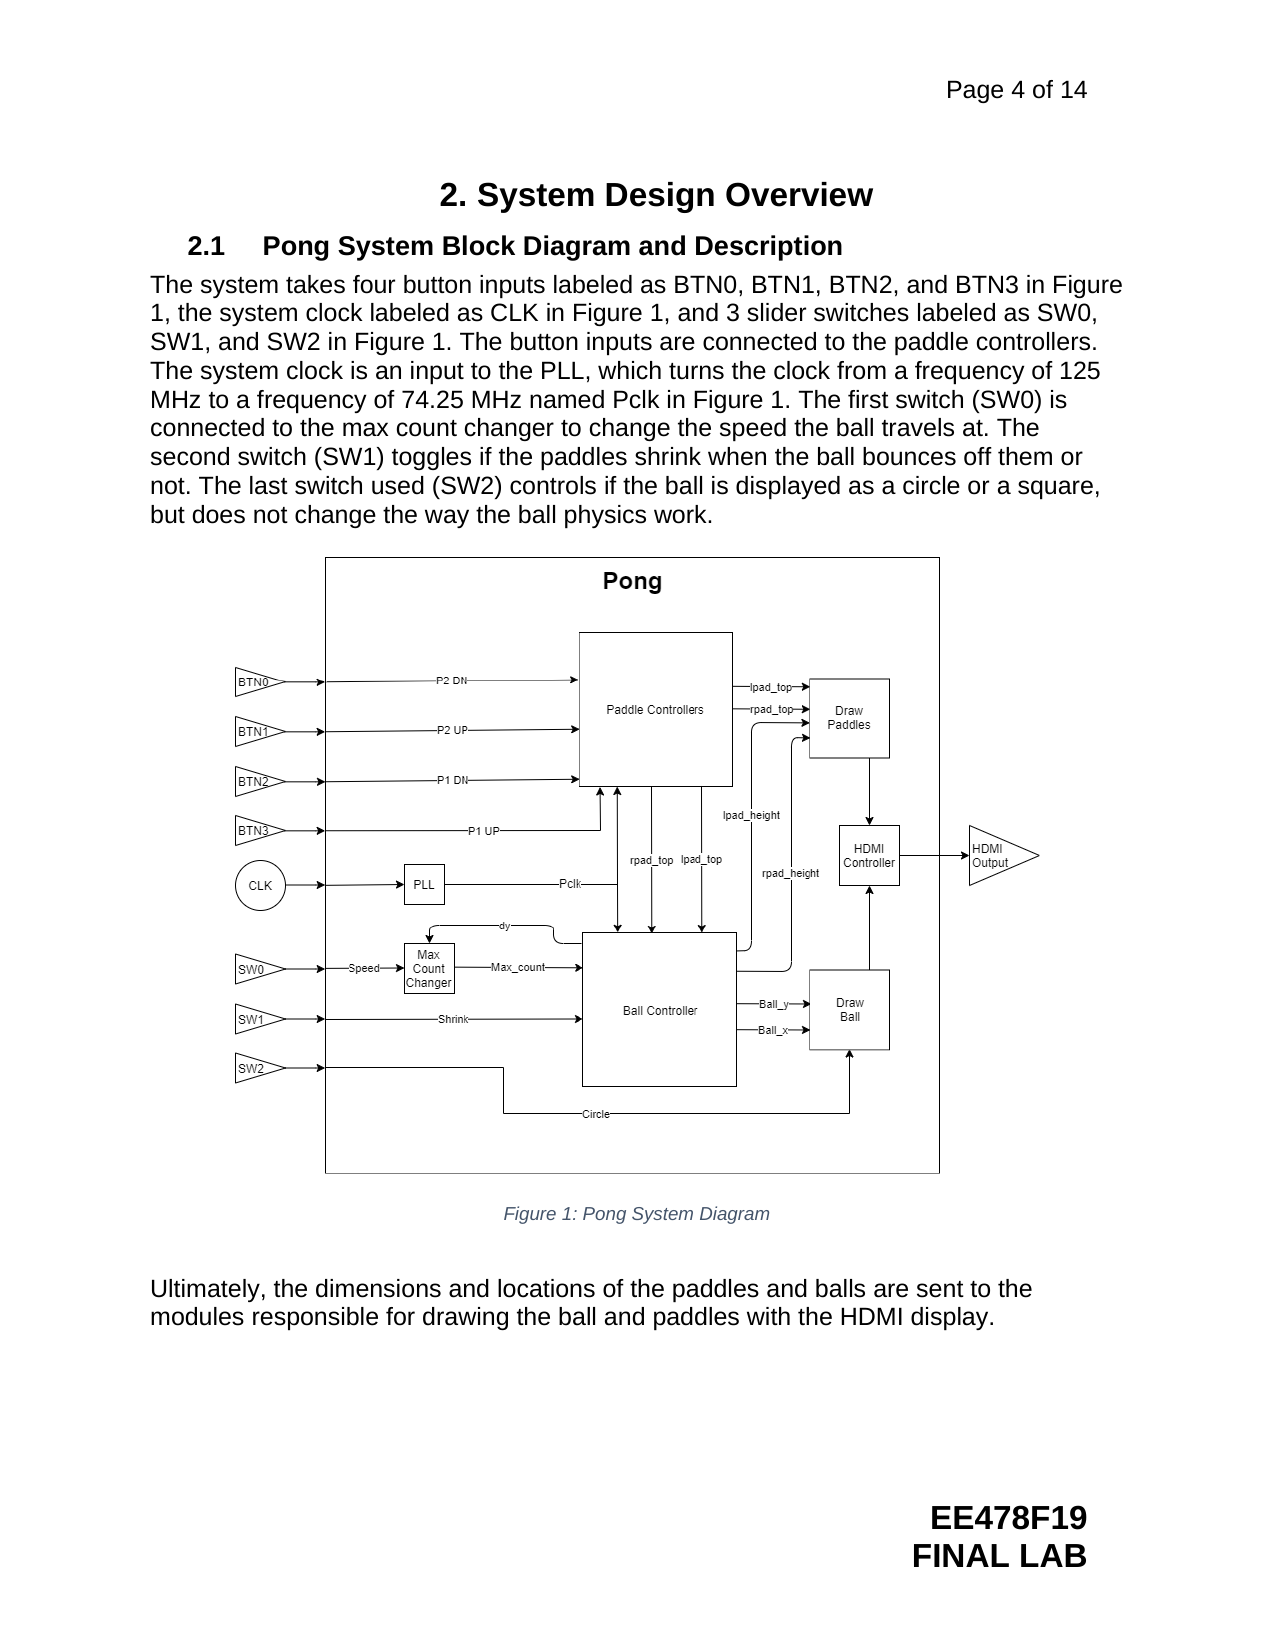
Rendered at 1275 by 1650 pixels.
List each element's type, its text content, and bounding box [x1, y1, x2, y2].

text Ultimately, the dimensions and locations of the paddles and balls are sent to the modules responsible for drawing the ball and paddles with the HDMI display. [150, 1273, 1125, 1331]
text The system takes four button inputs labeled as BTN0, BTN1, BTN2, and BTN3 in Figure 1, the system clock labeled as CLK in Figure 1, and 3 slider switches labeled as SW0, SW1, and SW2 in Figure 1. The button inputs are connected to the paddle controllers. The system clock is an input to the PLL, which turns the clock from a frequency of 125 MHz to a frequency of 74.25 MHz named Pclk in Figure 1. The first switch (SW0) is connected to the max count changer to change the speed the ball travels at. The second switch (SW1) toggles if the paddles shrink when the ball bounces off them or not. The last switch used (SW2) controls if the ball is displayed as a circle or a square, but does not change the way the ball physics work. [150, 270, 1125, 528]
subtitle System Design Overview [187, 175, 1125, 213]
picture [235, 557, 1040, 1174]
subtitle Pong System Block Diagram and Description [187, 230, 1125, 261]
text Figure 1: Pong System Diagram [150, 1202, 1125, 1224]
